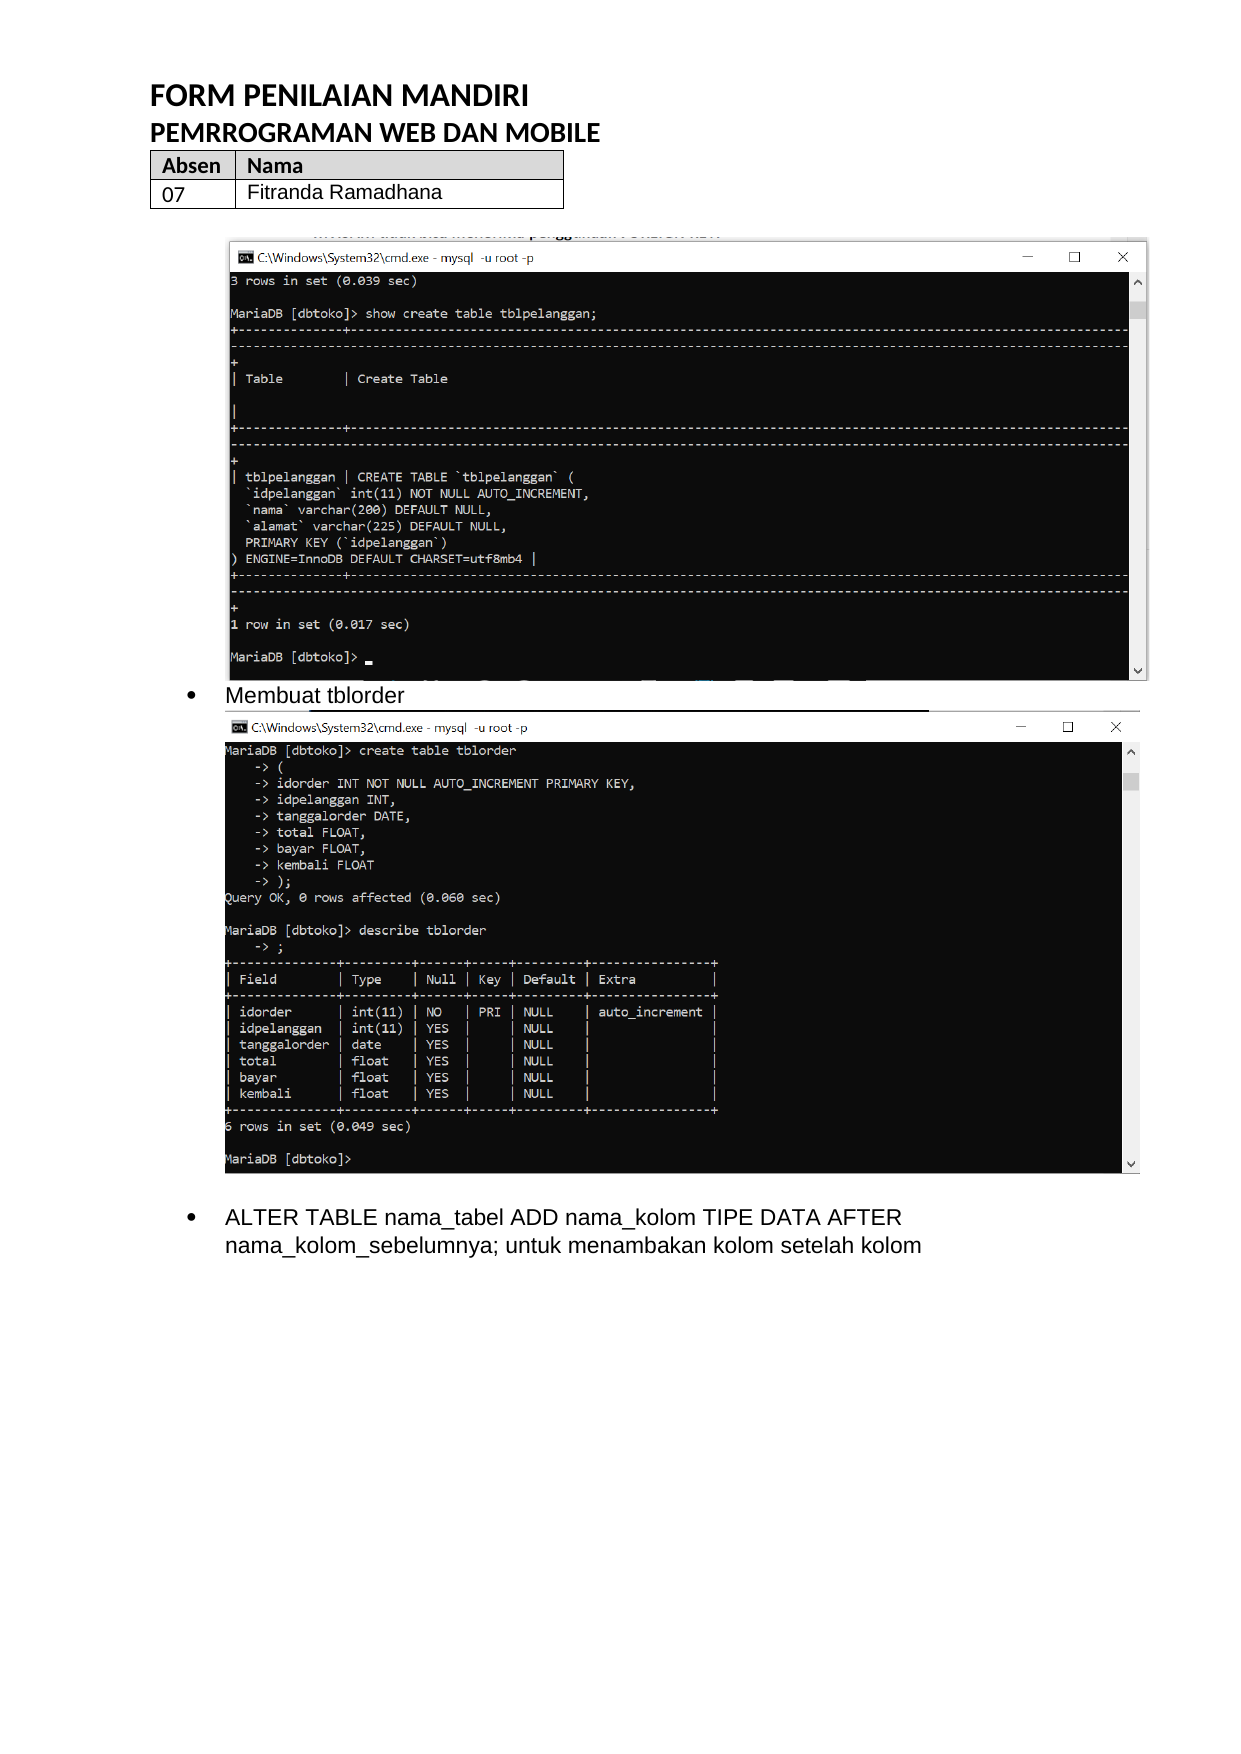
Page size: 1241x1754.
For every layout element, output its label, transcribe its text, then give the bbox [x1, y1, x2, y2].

list nama_kolom_sebelumnya; untuk menambakan kolom setelah kolom [225, 1232, 1090, 1258]
picture [225, 237, 1150, 681]
list Membuat tblorder [187, 682, 1090, 708]
picture [225, 710, 1140, 1174]
list ALTER TABLE nama_tabel ADD nama_kolom TIPE DATA AFTER [187, 1204, 1090, 1230]
